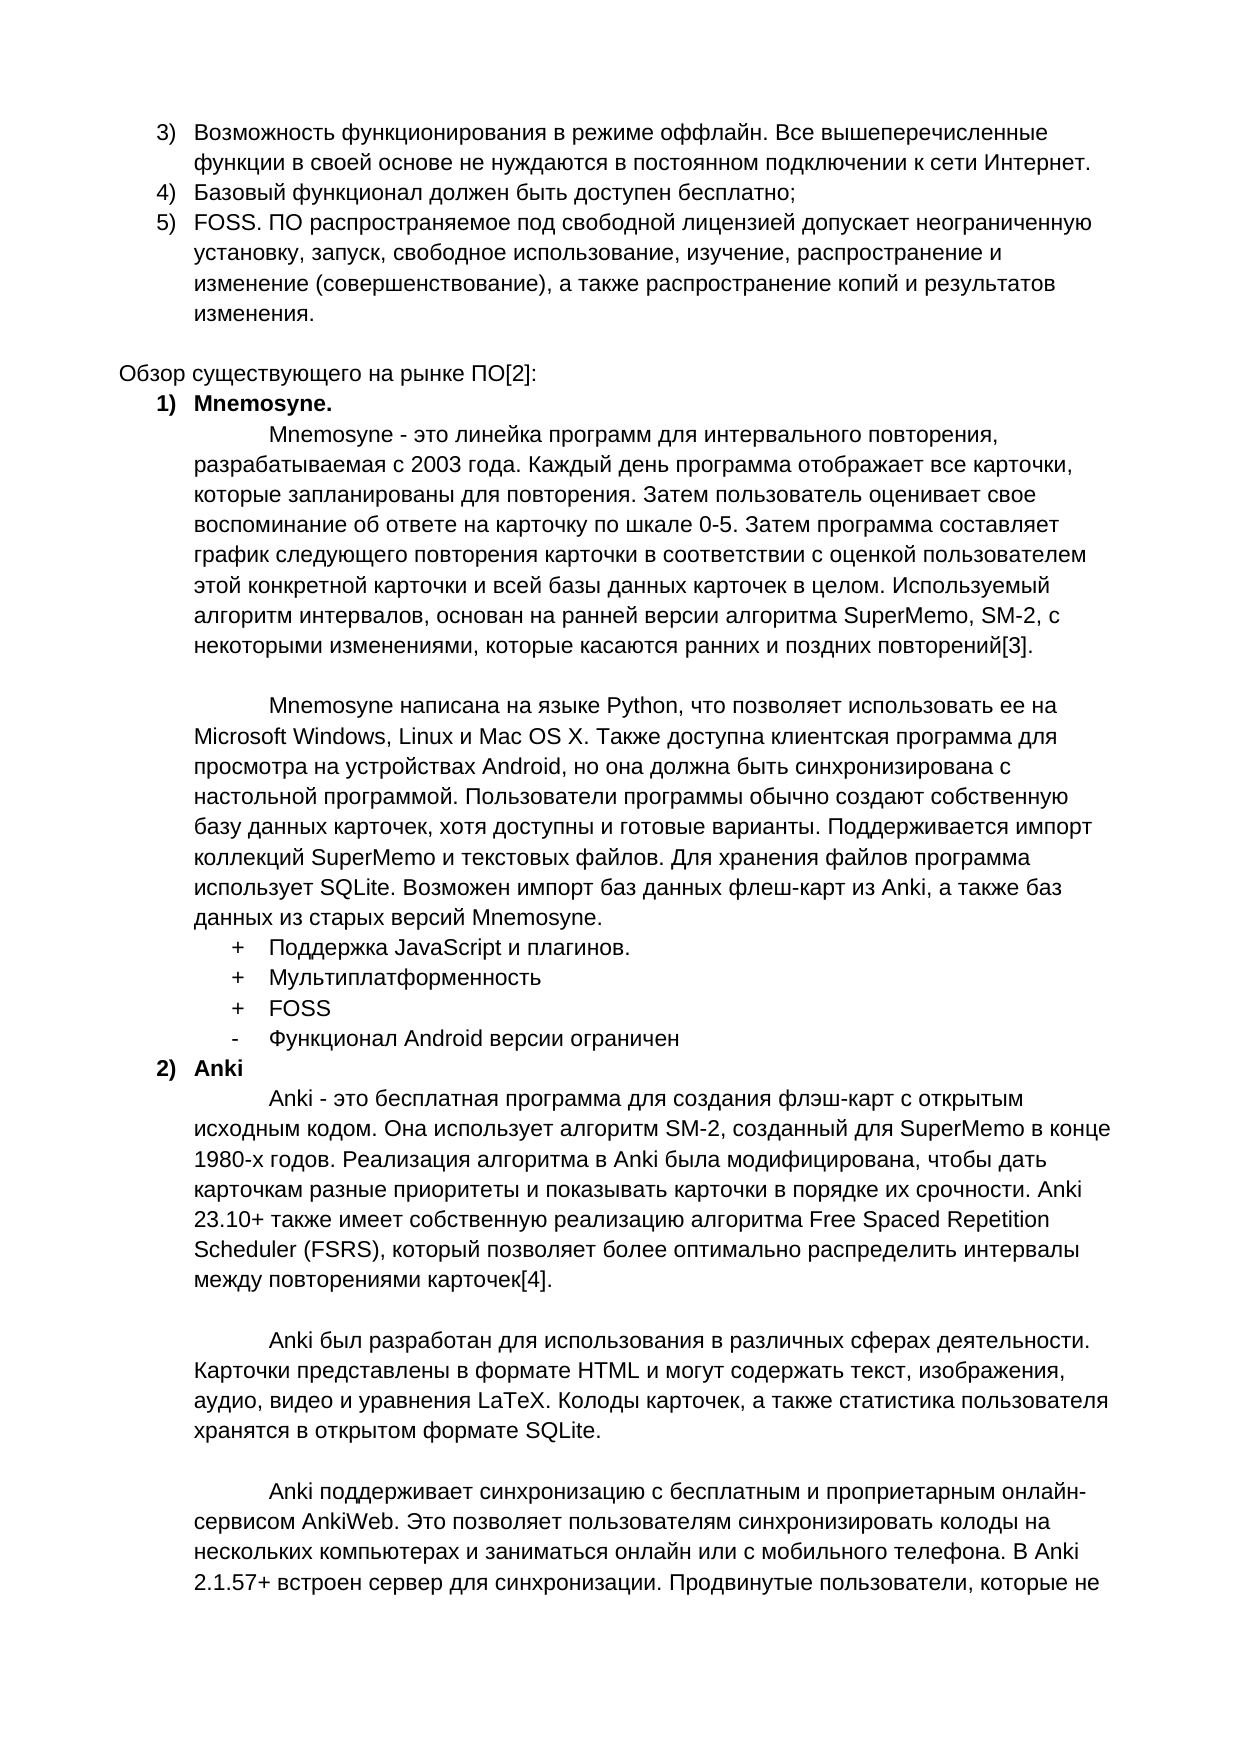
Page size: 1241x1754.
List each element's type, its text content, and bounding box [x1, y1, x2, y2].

list FOSS [231, 994, 1122, 1021]
list Возможность функционирования в режиме оффлайн. Все вышеперечисленные функции в своей основе не нуждаются в постоянном подключении к сети Интернет. [156, 118, 1122, 175]
text Mnemosyne написана на языке Python, что позволяет использовать ее на Microsoft Windows, Linux и Mac OS X. Также доступна клиентская программа для просмотра на устройствах Android, но она должна быть синхронизирована с настольной программой. Пользователи программы обычно создают собственную базу данных карточек, хотя доступны и готовые варианты. Поддерживается импорт коллекций SuperMemo и текстовых файлов. Для хранения файлов программа использует SQLite. Возможен импорт баз данных флеш-карт из Anki, а также баз данных из старых версий Mnemosyne. [193, 692, 1122, 930]
text Anki был разработан для использования в различных сферах деятельности. Карточки представлены в формате HTML и могут содержать текст, изображения, аудио, видео и уравнения LaTeX. Колоды карточек, а также статистика пользователя хранятся в открытом формате SQLite. [193, 1327, 1122, 1444]
list FOSS. ПО распространяемое под свободной лицензией допускает неограниченную установку, запуск, свободное использование, изучение, распространение и изменение (совершенствование), а также распространение копий и результатов изменения. [156, 209, 1122, 326]
text Anki - это бесплатная программа для создания флэш-карт с открытым исходным кодом. Она использует алгоритм SM-2, созданный для SuperMemo в конце 1980-х годов. Реализация алгоритма в Anki была модифицирована, чтобы дать карточкам разные приоритеты и показывать карточки в порядке их срочности. Anki 23.10+ также имеет собственную реализацию алгоритма Free Spaced Repetition Scheduler (FSRS), который позволяет более оптимально распределить интервалы между повторениями карточек[4]. [193, 1085, 1122, 1293]
list Anki [156, 1055, 1122, 1081]
list Функционал Android версии ограничен [231, 1025, 1122, 1051]
text Mnemosyne - это линейка программ для интервального повторения, разрабатываемая с 2003 года. Каждый день программа отображает все карточки, которые запланированы для повторения. Затем пользователь оценивает свое воспоминание об ответе на карточку по шкале 0-5. Затем программа составляет график следующего повторения карточки в соответствии с оценкой пользователем этой конкретной карточки и всей базы данных карточек в целом. Используемый алгоритм интервалов, основан на ранней версии алгоритма SuperMemo, SM-2, с некоторыми изменениями, которые касаются ранних и поздних повторений[3]. [193, 421, 1122, 658]
list Базовый функционал должен быть доступен бесплатно; [156, 179, 1122, 205]
list Поддержка JavaScript и плагинов. [231, 934, 1122, 960]
text Обзор существующего на рынке ПО[2]: [118, 360, 1122, 386]
list Mnemosyne. [156, 390, 1122, 417]
list Мультиплатформенность [231, 964, 1122, 991]
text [193, 1478, 1122, 1595]
